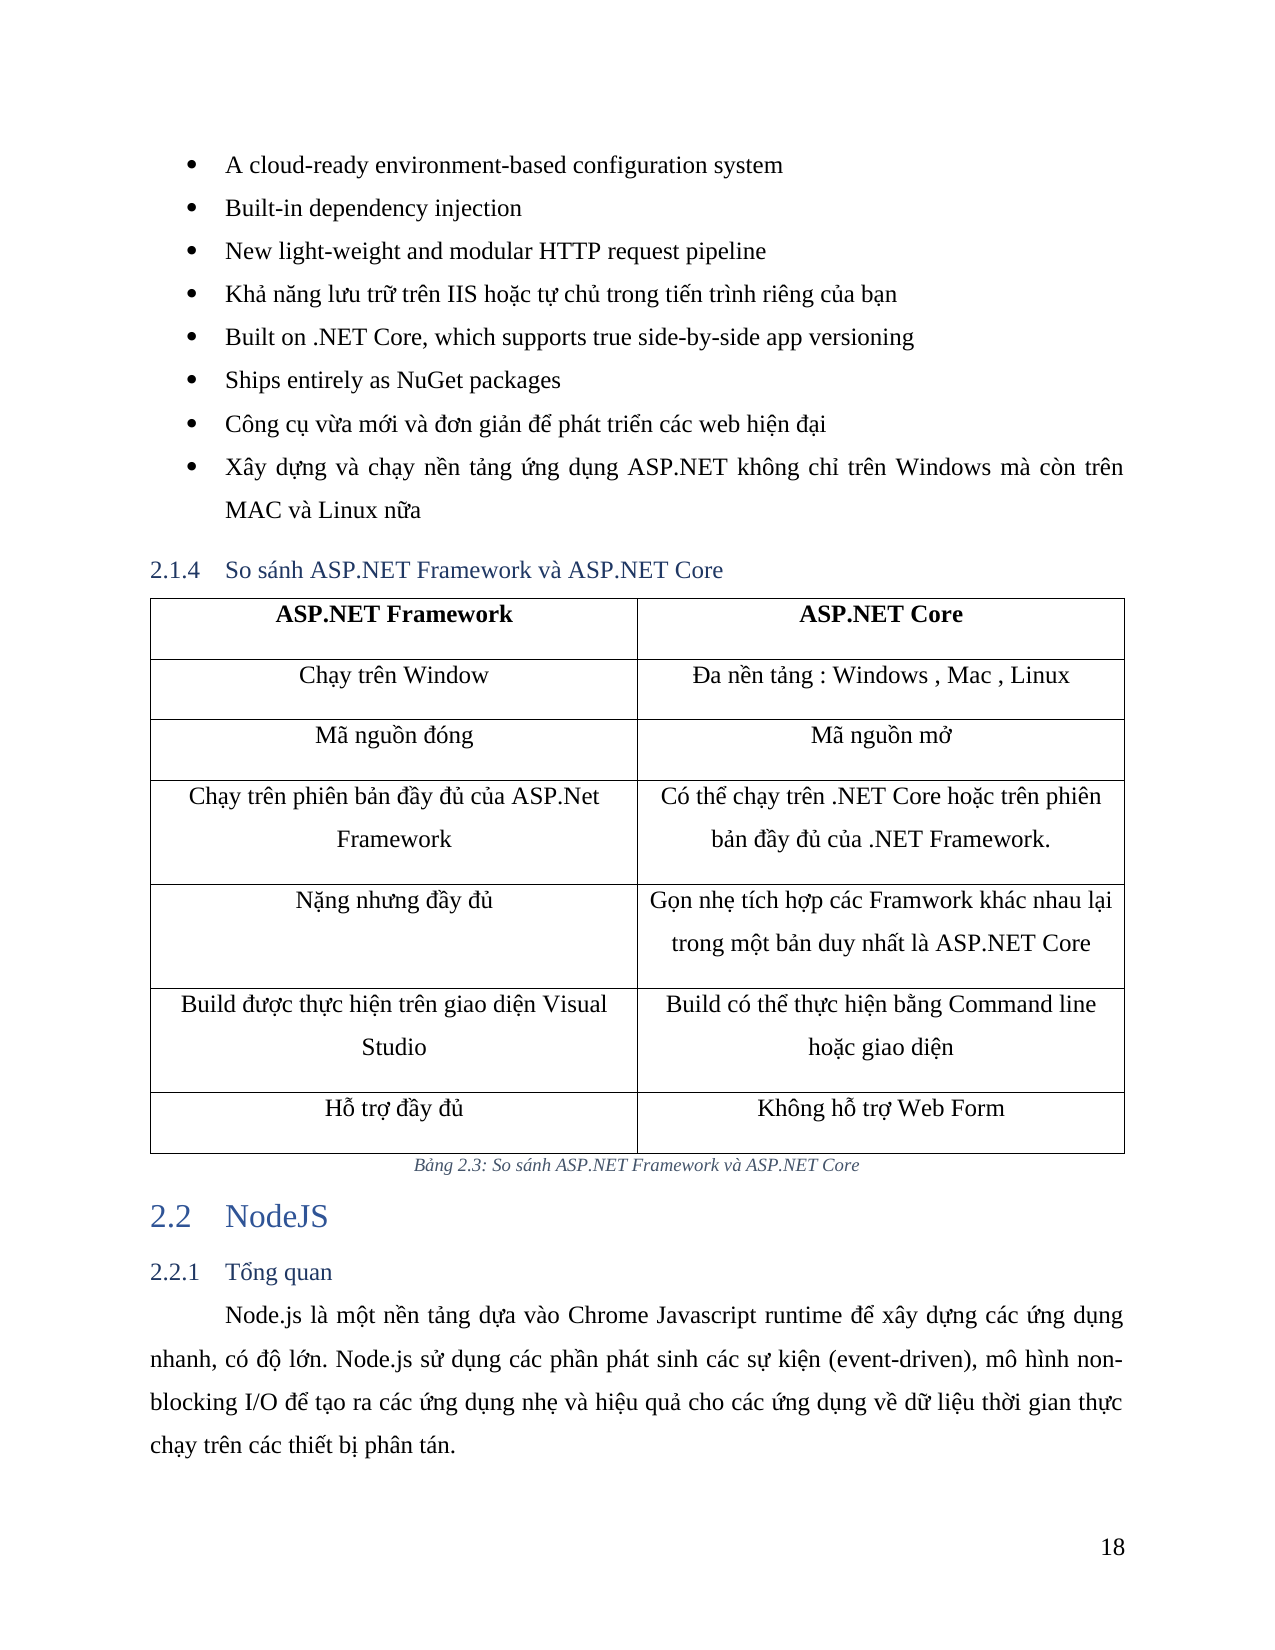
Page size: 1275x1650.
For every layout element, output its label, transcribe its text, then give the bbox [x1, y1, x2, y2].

subtitle Tổng quan [150, 1257, 1125, 1286]
table_cell Build được thực hiện trên giao diện Visual Studio [151, 989, 637, 1092]
text Bảng 2.3: So sánh ASP.NET Framework và ASP.NET Core [150, 1154, 1125, 1175]
list A cloud-ready environment-based configuration system [187, 150, 1125, 179]
list Built on .NET Core, which supports true side-by-side app versioning [187, 322, 1125, 351]
table_cell Mã nguồn đóng [151, 720, 637, 780]
list Xây dựng và chạy nền tảng ứng dụng ASP.NET không chỉ trên Windows mà còn trên MAC và Linux nữa [187, 452, 1125, 524]
table_header ASP.NET Core [638, 599, 1124, 659]
table_cell Chạy trên Window [151, 660, 637, 719]
table_cell Không hỗ trợ Web Form [638, 1093, 1124, 1152]
list New light-weight and modular HTTP request pipeline [187, 236, 1125, 265]
table_cell Gọn nhẹ tích hợp các Framwork khác nhau lại trong một bản duy nhất là ASP.NET Core [638, 885, 1124, 988]
table_cell Mã nguồn mở [638, 720, 1124, 780]
subtitle NodeJS [150, 1196, 1125, 1234]
list Built-in dependency injection [187, 193, 1125, 222]
text Node.js là một nền tảng dựa vào Chrome Javascript runtime để xây dựng các ứng dụng nhanh, có độ lớn. Node.js sử dụng các phần phát sinh các sự kiện (event-driven), mô hình non-blocking I/O để tạo ra các ứng dụng nhẹ và hiệu quả cho các ứng dụng về dữ liệu thời gian thực chạy trên các thiết bị phân tán. [150, 1301, 1125, 1459]
list Ships entirely as NuGet packages [187, 366, 1125, 394]
list Công cụ vừa mới và đơn giản để phát triển các web hiện đại [187, 409, 1125, 437]
table_cell Hỗ trợ đầy đủ [151, 1093, 637, 1152]
list Khả năng lưu trữ trên IIS hoặc tự chủ trong tiến trình riêng của bạn [187, 279, 1125, 308]
table_cell Build có thể thực hiện bằng Command line hoặc giao diện [638, 989, 1124, 1092]
table_header ASP.NET Framework [151, 599, 637, 659]
table_cell Nặng nhưng đầy đủ [151, 885, 637, 988]
table_cell Chạy trên phiên bản đầy đủ của ASP.Net Framework [151, 781, 637, 884]
table_cell Có thể chạy trên .NET Core hoặc trên phiên bản đầy đủ của .NET Framework. [638, 781, 1124, 884]
table_cell Đa nền tảng : Windows , Mac , Linux [638, 660, 1124, 719]
subtitle So sánh ASP.NET Framework và ASP.NET Core [150, 555, 1125, 583]
